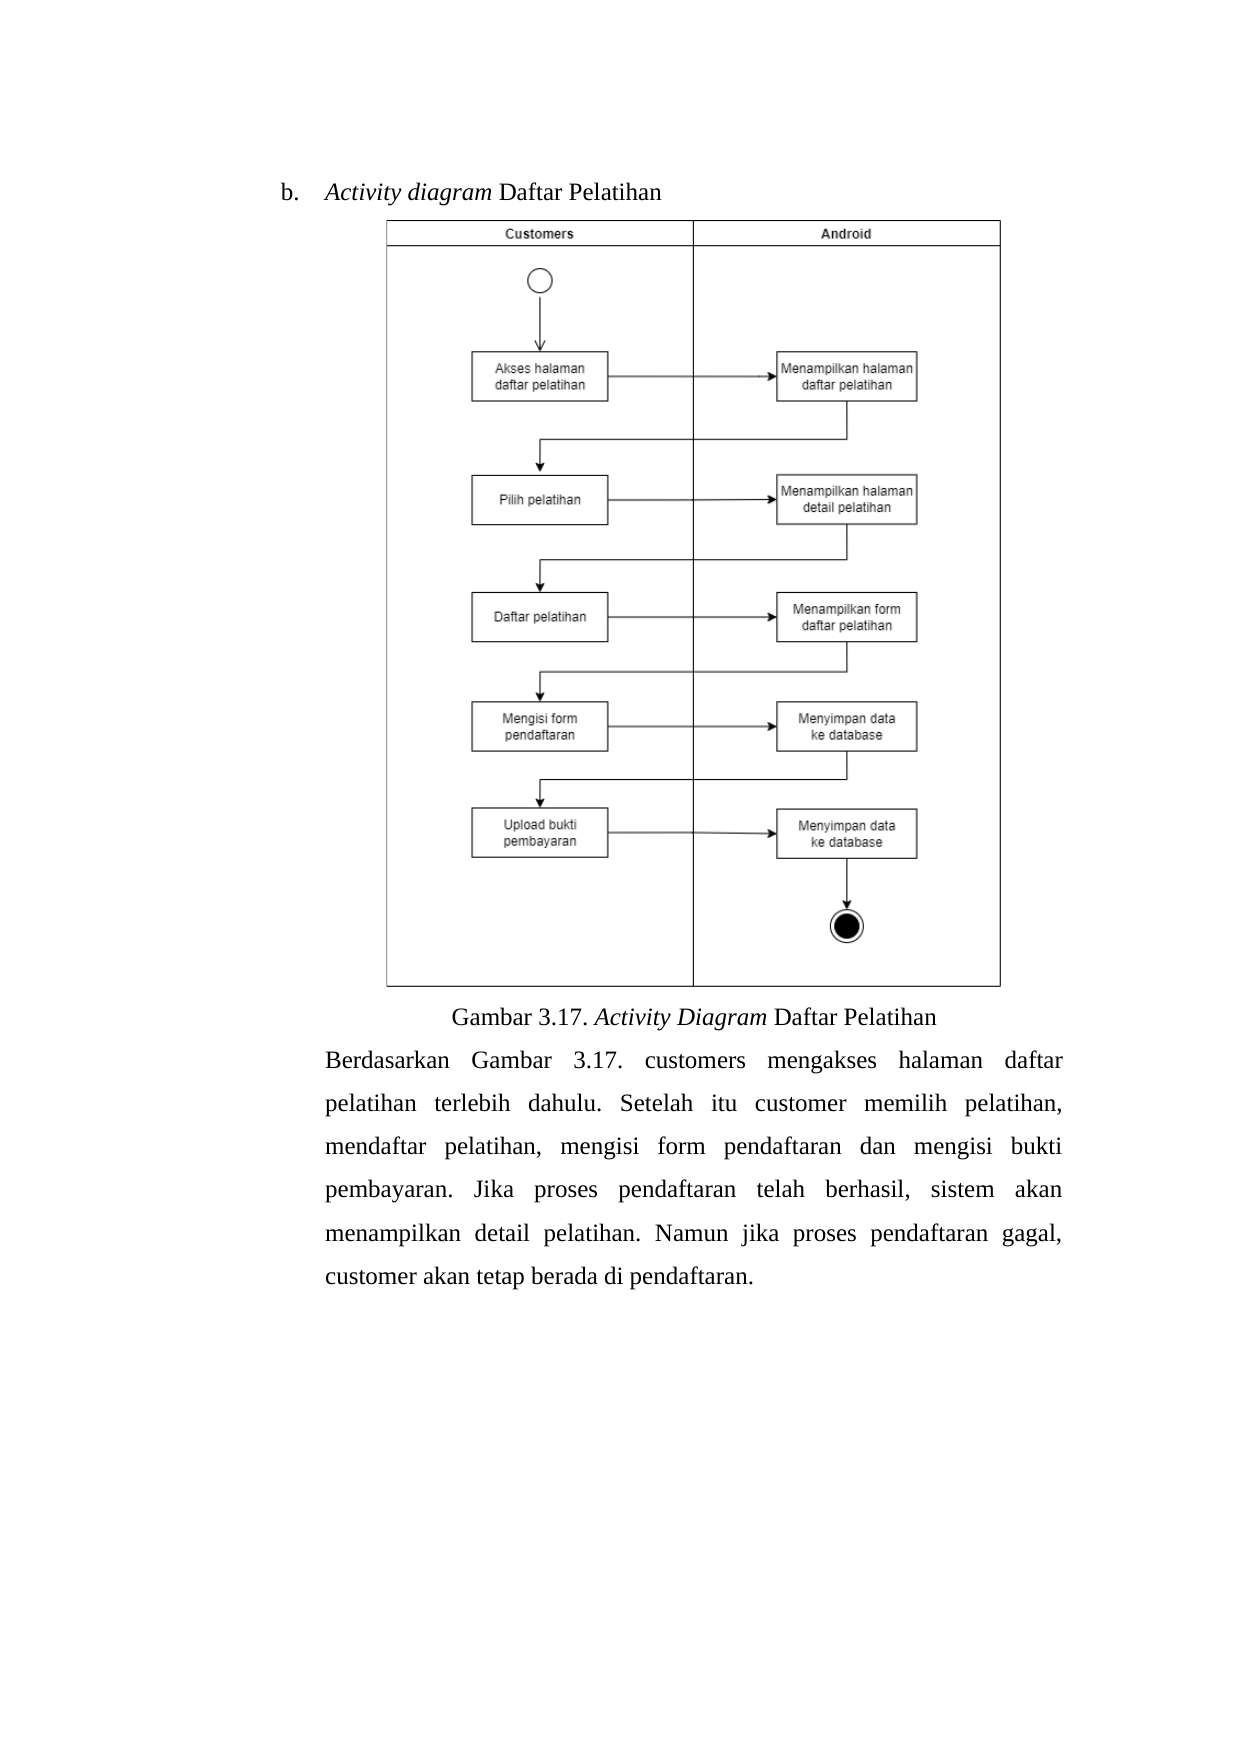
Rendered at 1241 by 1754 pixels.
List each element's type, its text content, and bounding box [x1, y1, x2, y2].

picture [386, 220, 1002, 988]
list Activity diagram Daftar Pelatihan [281, 177, 1063, 206]
list Berdasarkan Gambar 3.17. customers mengakses halaman daftar pelatihan terlebih dahulu. Setelah itu customer memilih pelatihan, mendaftar pelatihan, mengisi form pendaftaran dan mengisi bukti pembayaran. Jika proses pendaftaran telah berhasil, sistem akan menampilkan detail pelatihan. Namun jika proses pendaftaran gagal, customer akan tetap berada di pendaftaran. [325, 1045, 1063, 1289]
list Gambar 3.17. Activity Diagram Daftar Pelatihan [325, 1002, 1063, 1031]
